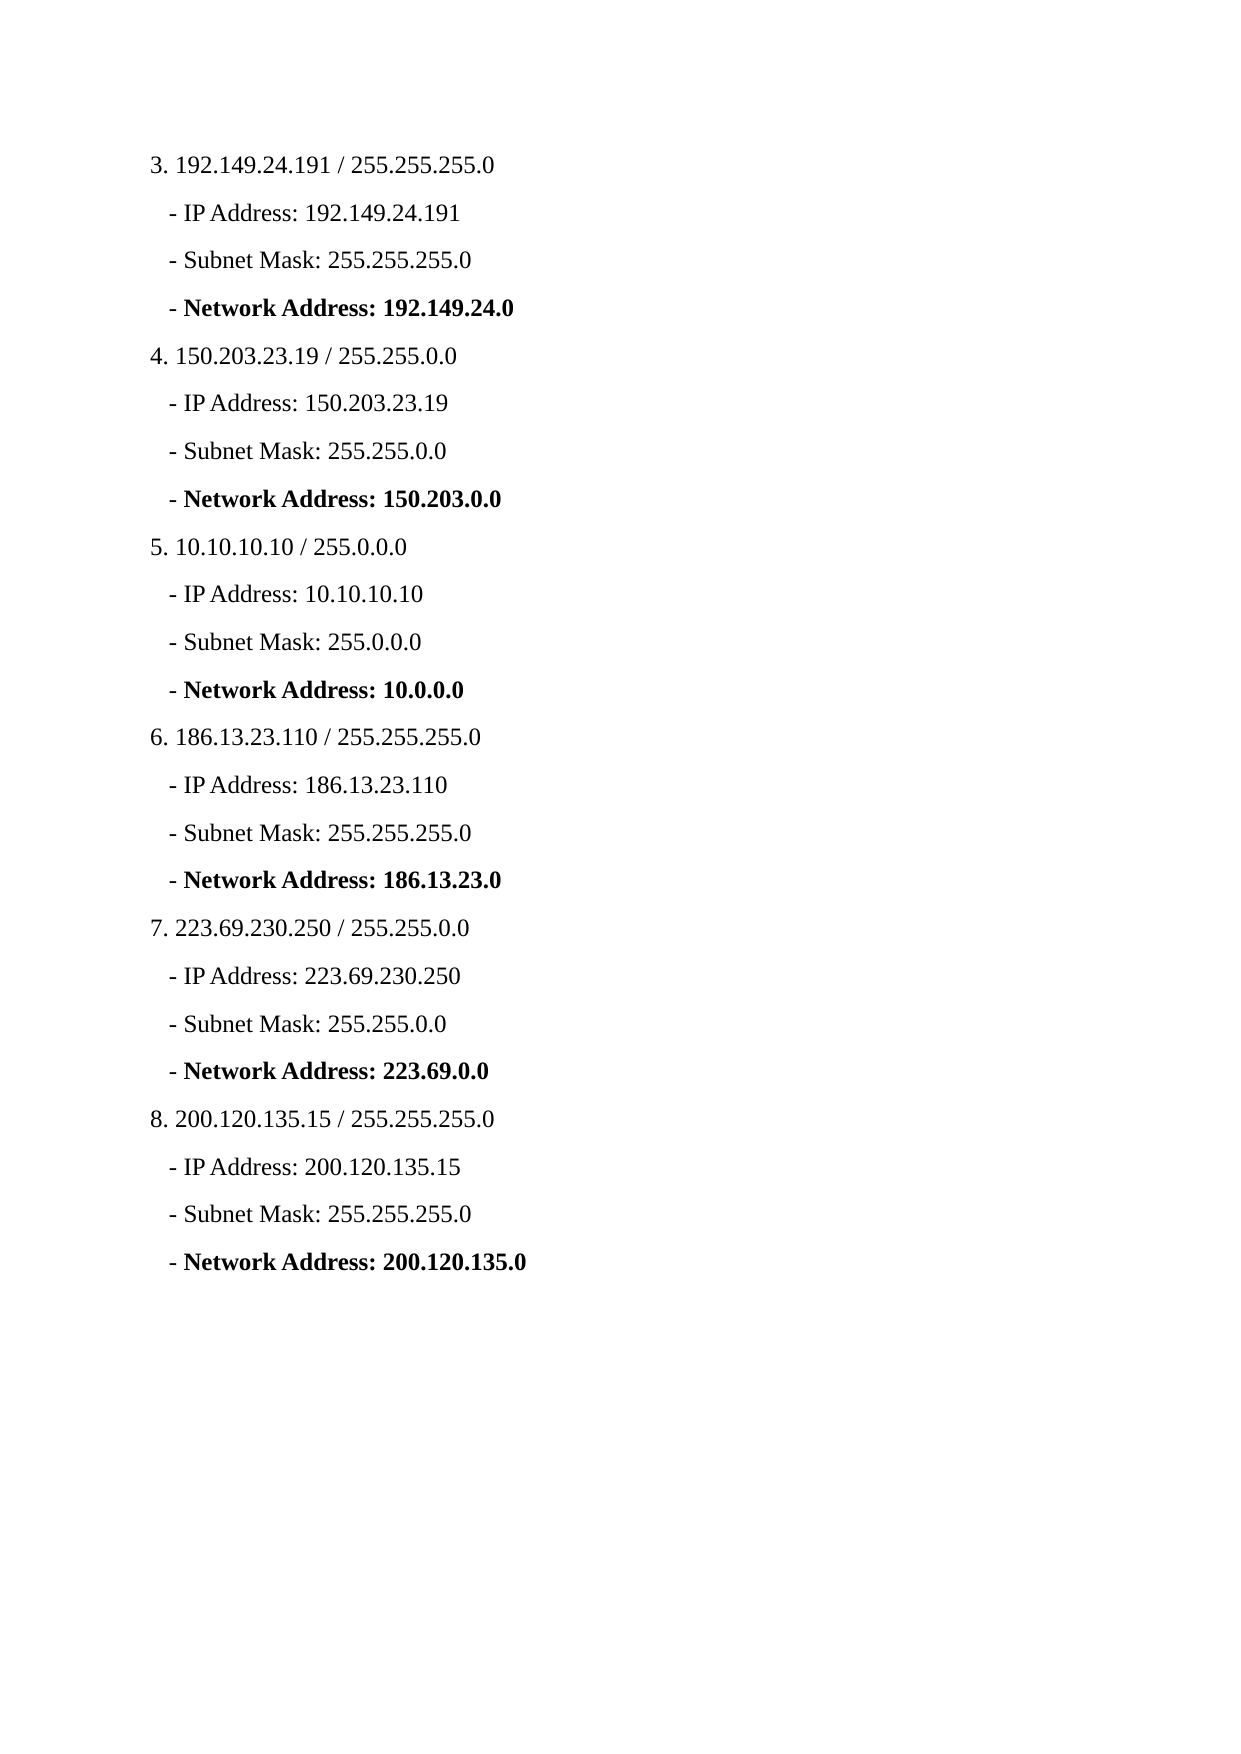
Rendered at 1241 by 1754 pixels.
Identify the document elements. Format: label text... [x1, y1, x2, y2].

text 3. 192.149.24.191 / 255.255.255.0 [150, 150, 1090, 179]
text - Subnet Mask: 255.255.255.0 [150, 818, 1090, 847]
text 6. 186.13.23.110 / 255.255.255.0 [150, 722, 1090, 751]
text - Subnet Mask: 255.255.255.0 [150, 1199, 1090, 1228]
text - IP Address: 200.120.135.15 [150, 1152, 1090, 1181]
text - Subnet Mask: 255.255.0.0 [150, 1009, 1090, 1037]
text - Subnet Mask: 255.255.0.0 [150, 436, 1090, 465]
text - IP Address: 10.10.10.10 [150, 579, 1090, 608]
text - Network Address: 192.149.24.0 [150, 293, 1090, 322]
text - IP Address: 192.149.24.191 [150, 198, 1090, 226]
text 4. 150.203.23.19 / 255.255.0.0 [150, 341, 1090, 369]
text - Network Address: 150.203.0.0 [150, 484, 1090, 513]
text 7. 223.69.230.250 / 255.255.0.0 [150, 913, 1090, 942]
text - Network Address: 10.0.0.0 [150, 675, 1090, 703]
text - Subnet Mask: 255.0.0.0 [150, 627, 1090, 656]
text 5. 10.10.10.10 / 255.0.0.0 [150, 532, 1090, 560]
text - IP Address: 186.13.23.110 [150, 770, 1090, 799]
text 8. 200.120.135.15 / 255.255.255.0 [150, 1104, 1090, 1133]
text - IP Address: 150.203.23.19 [150, 388, 1090, 417]
text - Network Address: 200.120.135.0 [150, 1247, 1090, 1276]
text - IP Address: 223.69.230.250 [150, 961, 1090, 990]
text - Network Address: 186.13.23.0 [150, 866, 1090, 894]
text - Subnet Mask: 255.255.255.0 [150, 245, 1090, 274]
text - Network Address: 223.69.0.0 [150, 1056, 1090, 1085]
